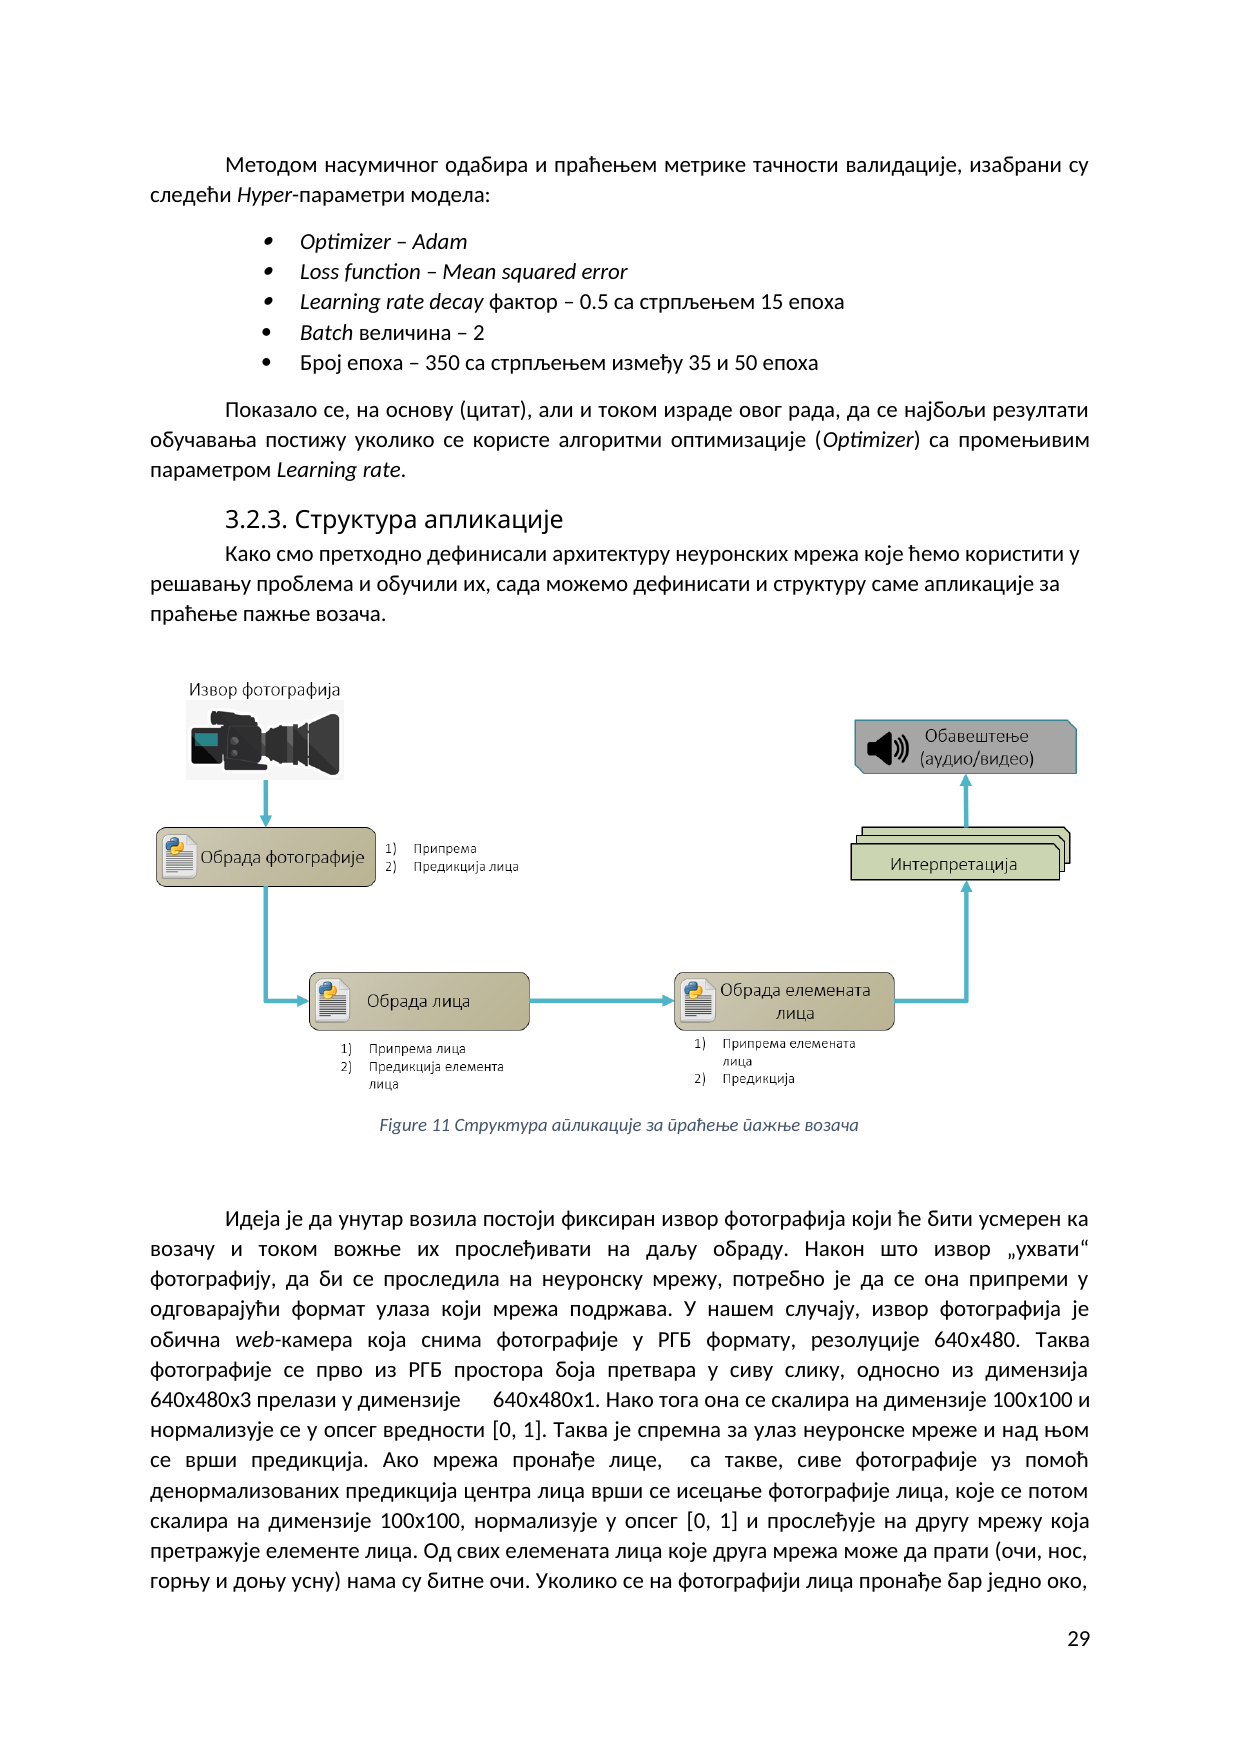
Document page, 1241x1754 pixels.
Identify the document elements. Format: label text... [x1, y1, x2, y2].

list Batch величина – 2 [262, 318, 1090, 346]
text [150, 1204, 1090, 1594]
list Loss function – Mean squared error [262, 257, 1090, 285]
list Број епоха – 350 са стрпљењем између 35 и 50 епоха [262, 348, 1090, 376]
text Показало се, на основу (цитат), али и током израде овог рада, да се најбољи резултати обучавања постижу уколико се користе алгоритми оптимизације (Optimizer) са промењивим параметром Learning rate. [150, 395, 1090, 483]
text Методом насумичног одабира и праћењем метрике тачности валидације, изабрани су следећи Hyper-параметри модела: [150, 150, 1090, 208]
list Learning rate decay фактор – 0.5 са стрпљењем 15 епоха [262, 287, 1090, 316]
picture [150, 646, 1091, 1095]
text Како смо претходно дефинисали архитектуру неуронских мрежа које ћемо користити у решавању проблема и обучили их, сада можемо дефинисати и структуру саме апликације за праћење пажње возача. [150, 539, 1090, 627]
list Optimizer – Adam [262, 227, 1090, 255]
subtitle 3.2.3. Структура апликације [150, 502, 1090, 536]
